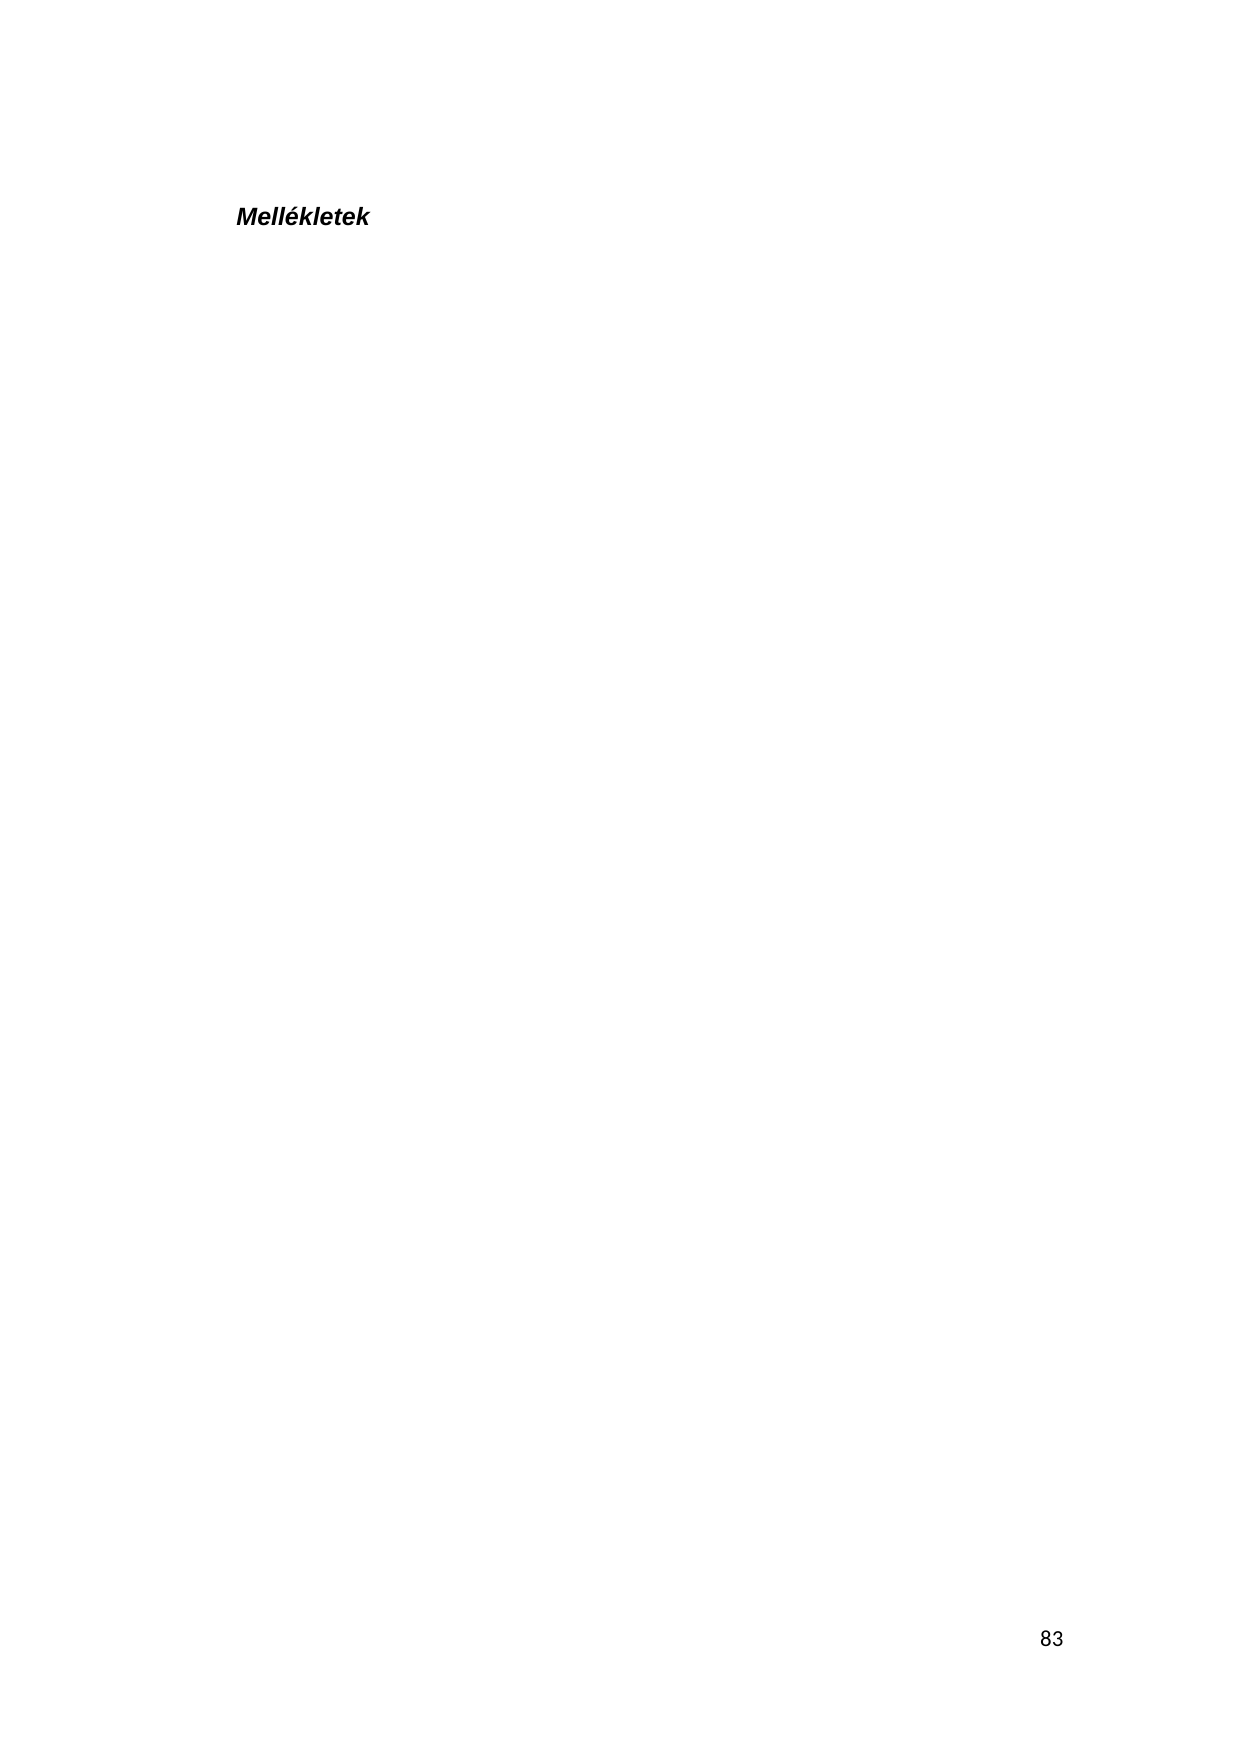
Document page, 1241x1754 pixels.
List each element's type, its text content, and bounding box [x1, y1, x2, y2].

text Mellékletek [236, 202, 1063, 231]
